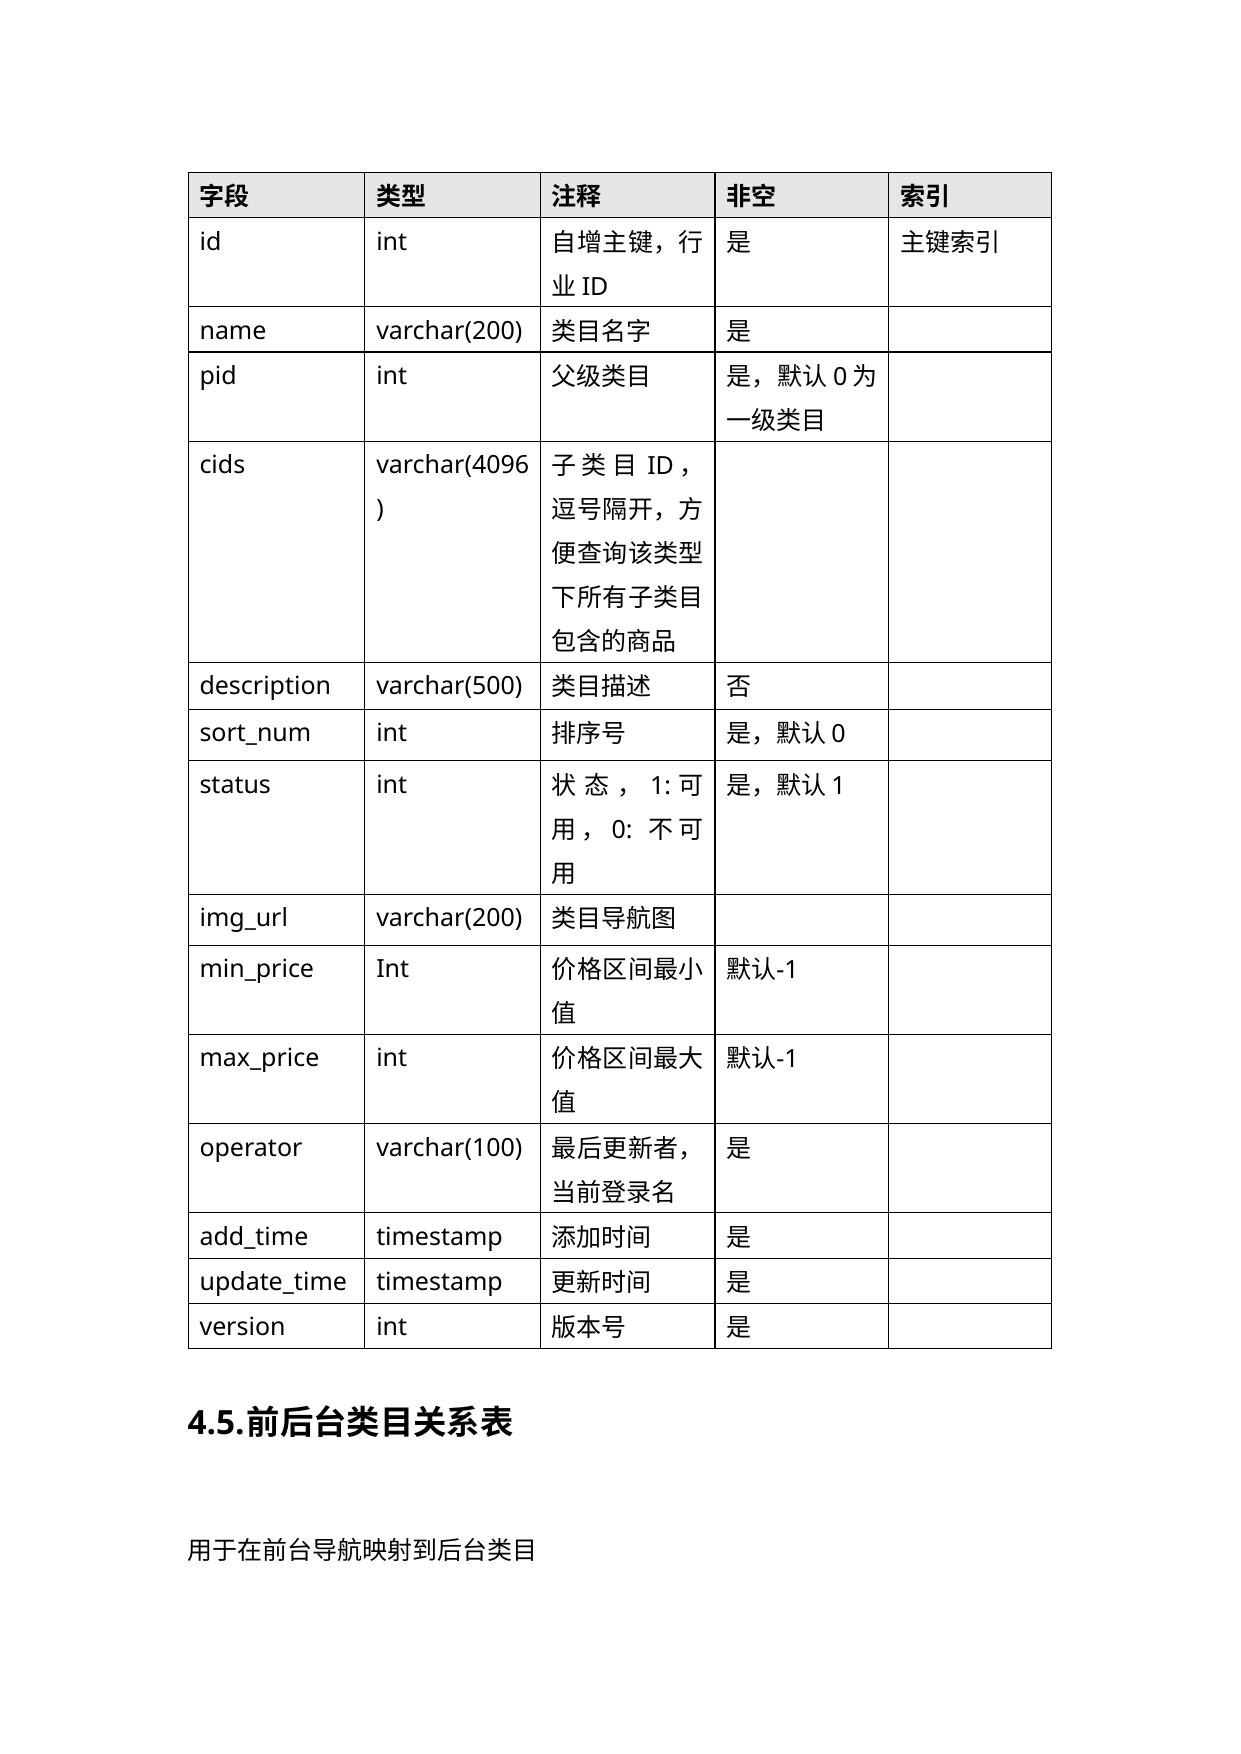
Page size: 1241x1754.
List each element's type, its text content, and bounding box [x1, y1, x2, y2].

table_cell 排序号 [541, 710, 714, 760]
table_cell int [365, 1304, 540, 1348]
table_cell 是 [716, 218, 888, 306]
table_cell int [365, 353, 540, 441]
table_cell 类目描述 [541, 663, 714, 709]
table_cell update_time [189, 1259, 364, 1302]
table_cell [889, 710, 1051, 760]
table_cell Int [365, 946, 540, 1034]
table_cell sort_num [189, 710, 364, 760]
table_cell 非空 [716, 173, 888, 217]
table_cell int [365, 761, 540, 893]
table_cell 否 [716, 663, 888, 709]
table_cell 索引 [889, 173, 1051, 217]
table_cell status [189, 761, 364, 893]
table_cell int [365, 218, 540, 306]
table_cell [716, 895, 888, 945]
table_cell 是 [716, 1213, 888, 1257]
table_cell 是 [716, 307, 888, 351]
text 用于在前台导航映射到后台类目 [187, 1526, 1053, 1570]
table_cell 注释 [541, 173, 714, 217]
table_cell 是，默认1 [716, 761, 888, 893]
table_cell name [189, 307, 364, 351]
table_cell [889, 353, 1051, 441]
table_cell 主键索引 [889, 218, 1051, 306]
table_cell [889, 442, 1051, 662]
table_cell timestamp [365, 1259, 540, 1302]
table_cell [889, 1259, 1051, 1302]
table_cell [716, 442, 888, 662]
table_cell varchar(500) [365, 663, 540, 709]
table_cell 更新时间 [541, 1259, 714, 1302]
table_cell 是，默认0为一级类目 [716, 353, 888, 441]
table_cell [889, 663, 1051, 709]
table_cell [889, 946, 1051, 1034]
table_cell 是 [716, 1124, 888, 1212]
table_cell [889, 1035, 1051, 1123]
table_cell varchar(200) [365, 895, 540, 945]
table_cell [889, 1304, 1051, 1348]
table_cell [889, 1124, 1051, 1212]
table_cell cids [189, 442, 364, 662]
table_cell 类目导航图 [541, 895, 714, 945]
table_cell 默认-1 [716, 946, 888, 1034]
table_cell int [365, 710, 540, 760]
table_cell img_url [189, 895, 364, 945]
table_cell 是，默认0 [716, 710, 888, 760]
table_cell 类目名字 [541, 307, 714, 351]
table_cell max_price [189, 1035, 364, 1123]
table_cell varchar(100) [365, 1124, 540, 1212]
table_cell [889, 895, 1051, 945]
table_cell [889, 761, 1051, 893]
table_cell varchar(4096) [365, 442, 540, 662]
table_cell 版本号 [541, 1304, 714, 1348]
table_cell 价格区间最大值 [541, 1035, 714, 1123]
table_cell id [189, 218, 364, 306]
table_cell 类型 [365, 173, 540, 217]
table_cell add_time [189, 1213, 364, 1257]
table_cell 字段 [189, 173, 364, 217]
table_cell int [365, 1035, 540, 1123]
table_cell 父级类目 [541, 353, 714, 441]
table_cell min_price [189, 946, 364, 1034]
table_cell version [189, 1304, 364, 1348]
table_cell 子类目ID，逗号隔开，方便查询该类型下所有子类目包含的商品 [541, 442, 714, 662]
table_cell description [189, 663, 364, 709]
table_cell 自增主键，行业ID [541, 218, 714, 306]
table_cell pid [189, 353, 364, 441]
table_cell 添加时间 [541, 1213, 714, 1257]
table_cell 最后更新者，当前登录名 [541, 1124, 714, 1212]
table_cell [889, 307, 1051, 351]
table_cell varchar(200) [365, 307, 540, 351]
table_cell 是 [716, 1259, 888, 1302]
subtitle 前后台类目关系表 [187, 1376, 1053, 1464]
table_cell 价格区间最小值 [541, 946, 714, 1034]
table_cell 是 [716, 1304, 888, 1348]
table_cell timestamp [365, 1213, 540, 1257]
table_cell 状态，1:可用，0: 不可用 [541, 761, 714, 893]
table_cell 默认-1 [716, 1035, 888, 1123]
table_cell [889, 1213, 1051, 1257]
table_cell operator [189, 1124, 364, 1212]
